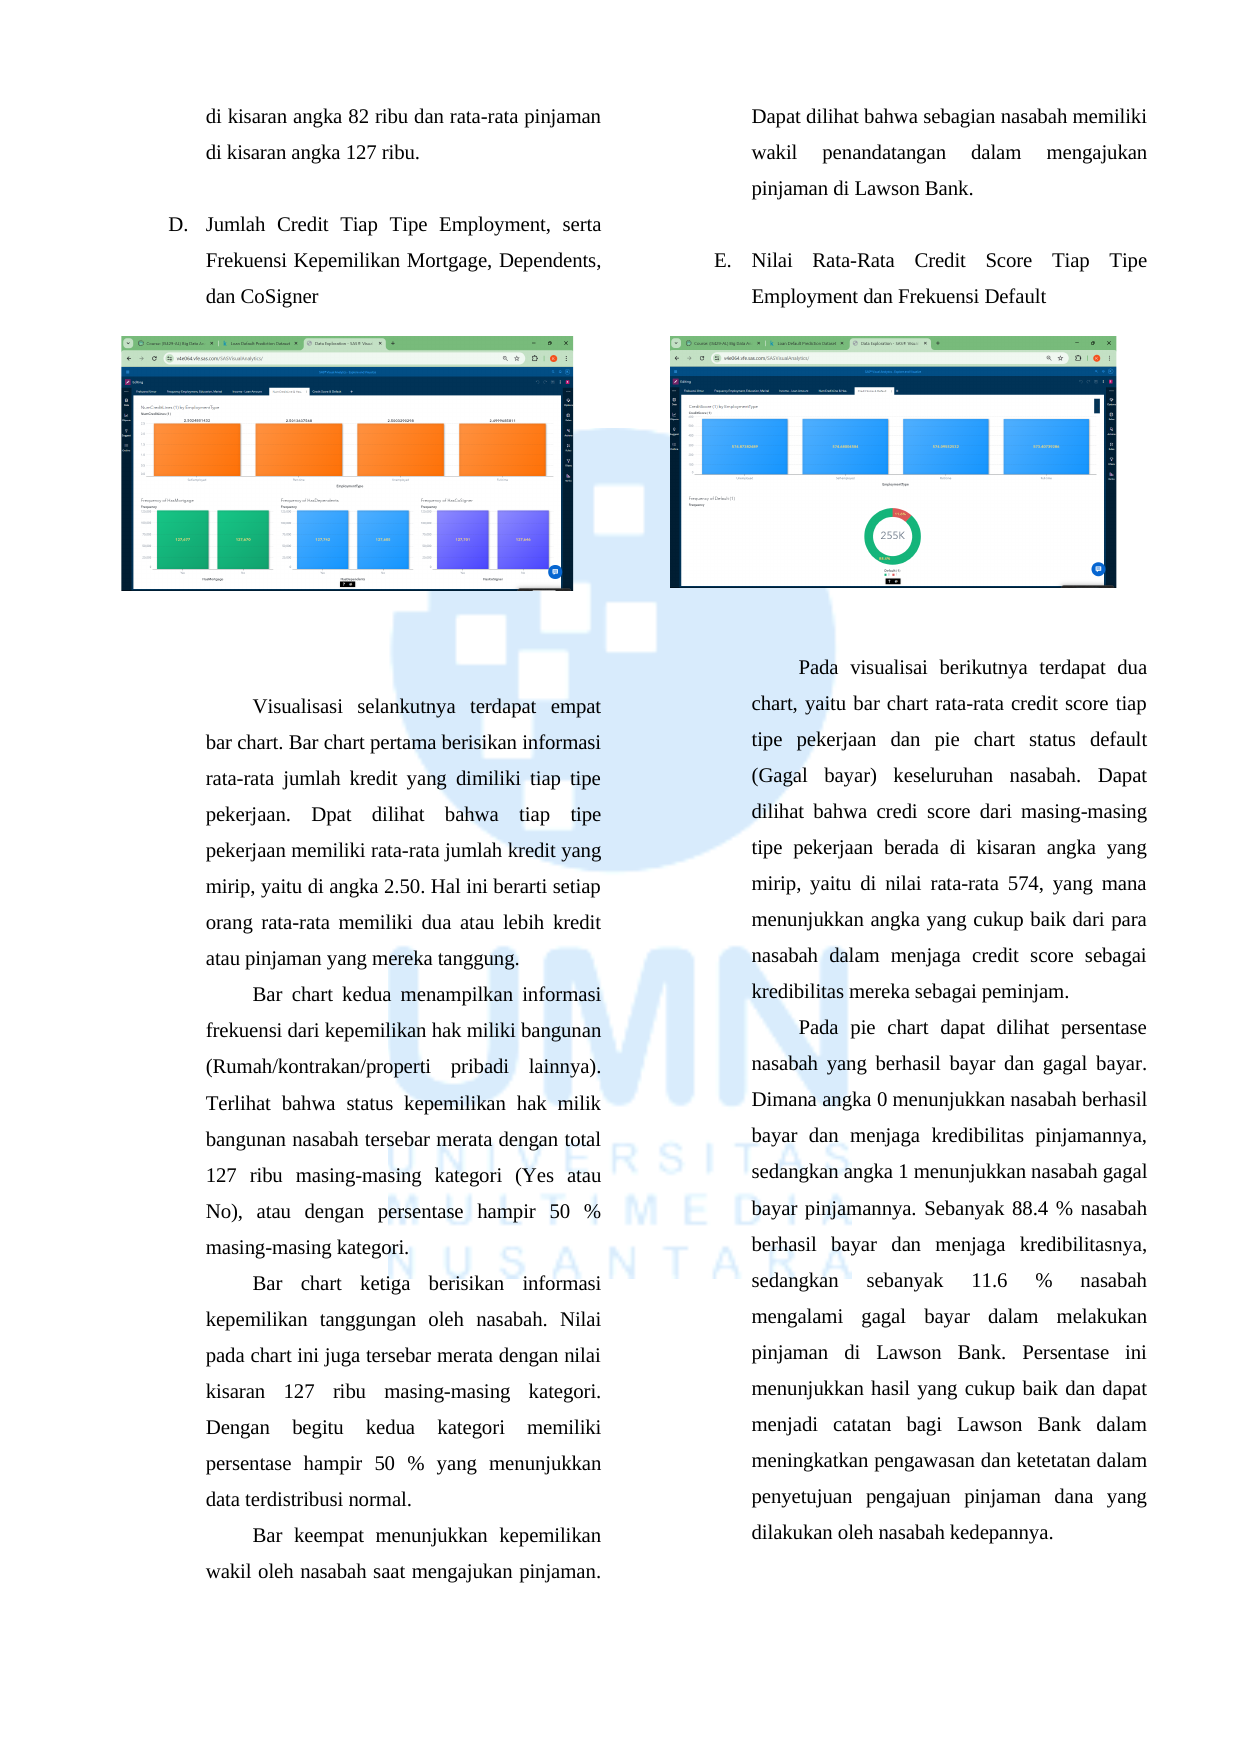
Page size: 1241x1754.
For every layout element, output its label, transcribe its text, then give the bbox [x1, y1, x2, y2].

list Bar chart kedua menampilkan informasi frekuensi dari kepemilikan hak miliki bangunan (Rumah/kontrakan/properti pribadi lainnya). Terlihat bahwa status kepemilikan hak milik bangunan nasabah tersebar merata dengan total 127 ribu masing-masing kategori (Yes atau No), atau dengan persentase hampir 50 % masing-masing kategori. [206, 982, 601, 1259]
picture [670, 336, 1117, 588]
list Visualisasi selankutnya terdapat empat bar chart. Bar chart pertama berisikan informasi rata-rata jumlah kredit yang dimiliki tiap tipe pekerjaan. Dpat dilihat bahwa tiap tipe pekerjaan memiliki rata-rata jumlah kredit yang mirip, yaitu di angka 2.50. Hal ini berarti setiap orang rata-rata memiliki dua atau lebih kredit atau pinjaman yang mereka tanggung. [206, 694, 601, 970]
list Pada pie chart dapat dilihat persentase nasabah yang berhasil bayar dan gagal bayar. Dimana angka 0 menunjukkan nasabah berhasil bayar dan menjaga kredibilitas pinjamannya, sedangkan angka 1 menunjukkan nasabah gagal bayar pinjamannya. Sebanyak 88.4 % nasabah berhasil bayar dan menjaga kredibilitasnya, sedangkan sebanyak 11.6 % nasabah mengalami gagal bayar dalam melakukan pinjaman di Lawson Bank. Persentase ini menunjukkan hasil yang cukup baik dan dapat menjadi catatan bagi Lawson Bank dalam meningkatkan pengawasan dan ketetatan dalam penyetujuan pengajuan pinjaman dana yang dilakukan oleh nasabah kedepannya. [751, 1015, 1147, 1544]
list Bar keempat menunjukkan kepemilikan wakil oleh nasabah saat mengajukan pinjaman. Dapat dilihat bahwa sebagian nasabah memiliki wakil penandatangan dalam mengajukan pinjaman di Lawson Bank. [206, 1523, 601, 1583]
list Jumlah Credit Tiap Tipe Employment, serta Frekuensi Kepemilikan Mortgage, Dependents, dan CoSigner [168, 212, 601, 308]
list Bar chart ketiga berisikan informasi kepemilikan tanggungan oleh nasabah. Nilai pada chart ini juga tersebar merata dengan nilai kisaran 127 ribu masing-masing kategori. Dengan begitu kedua kategori memiliki persentase hampir 50 % yang menunjukkan data terdistribusi normal. [206, 1271, 601, 1511]
picture [121, 336, 574, 591]
list Nilai Rata-Rata Credit Score Tiap Tipe Employment dan Frekuensi Default [714, 248, 1147, 308]
list Bar keempat menunjukkan kepemilikan wakil oleh nasabah saat mengajukan pinjaman. Dapat dilihat bahwa sebagian nasabah memiliki wakil penandatangan dalam mengajukan pinjaman di Lawson Bank. [751, 104, 1147, 200]
list Pada visualisai berikutnya terdapat dua chart, yaitu bar chart rata-rata credit score tiap tipe pekerjaan dan pie chart status default (Gagal bayar) keseluruhan nasabah. Dapat dilihat bahwa credi score dari masing-masing tipe pekerjaan berada di kisaran angka yang mirip, yaitu di nilai rata-rata 574, yang mana menunjukkan angka yang cukup baik dari para nasabah dalam menjaga credit score sebagai kredibilitas mereka sebagai peminjam. [751, 655, 1147, 1003]
